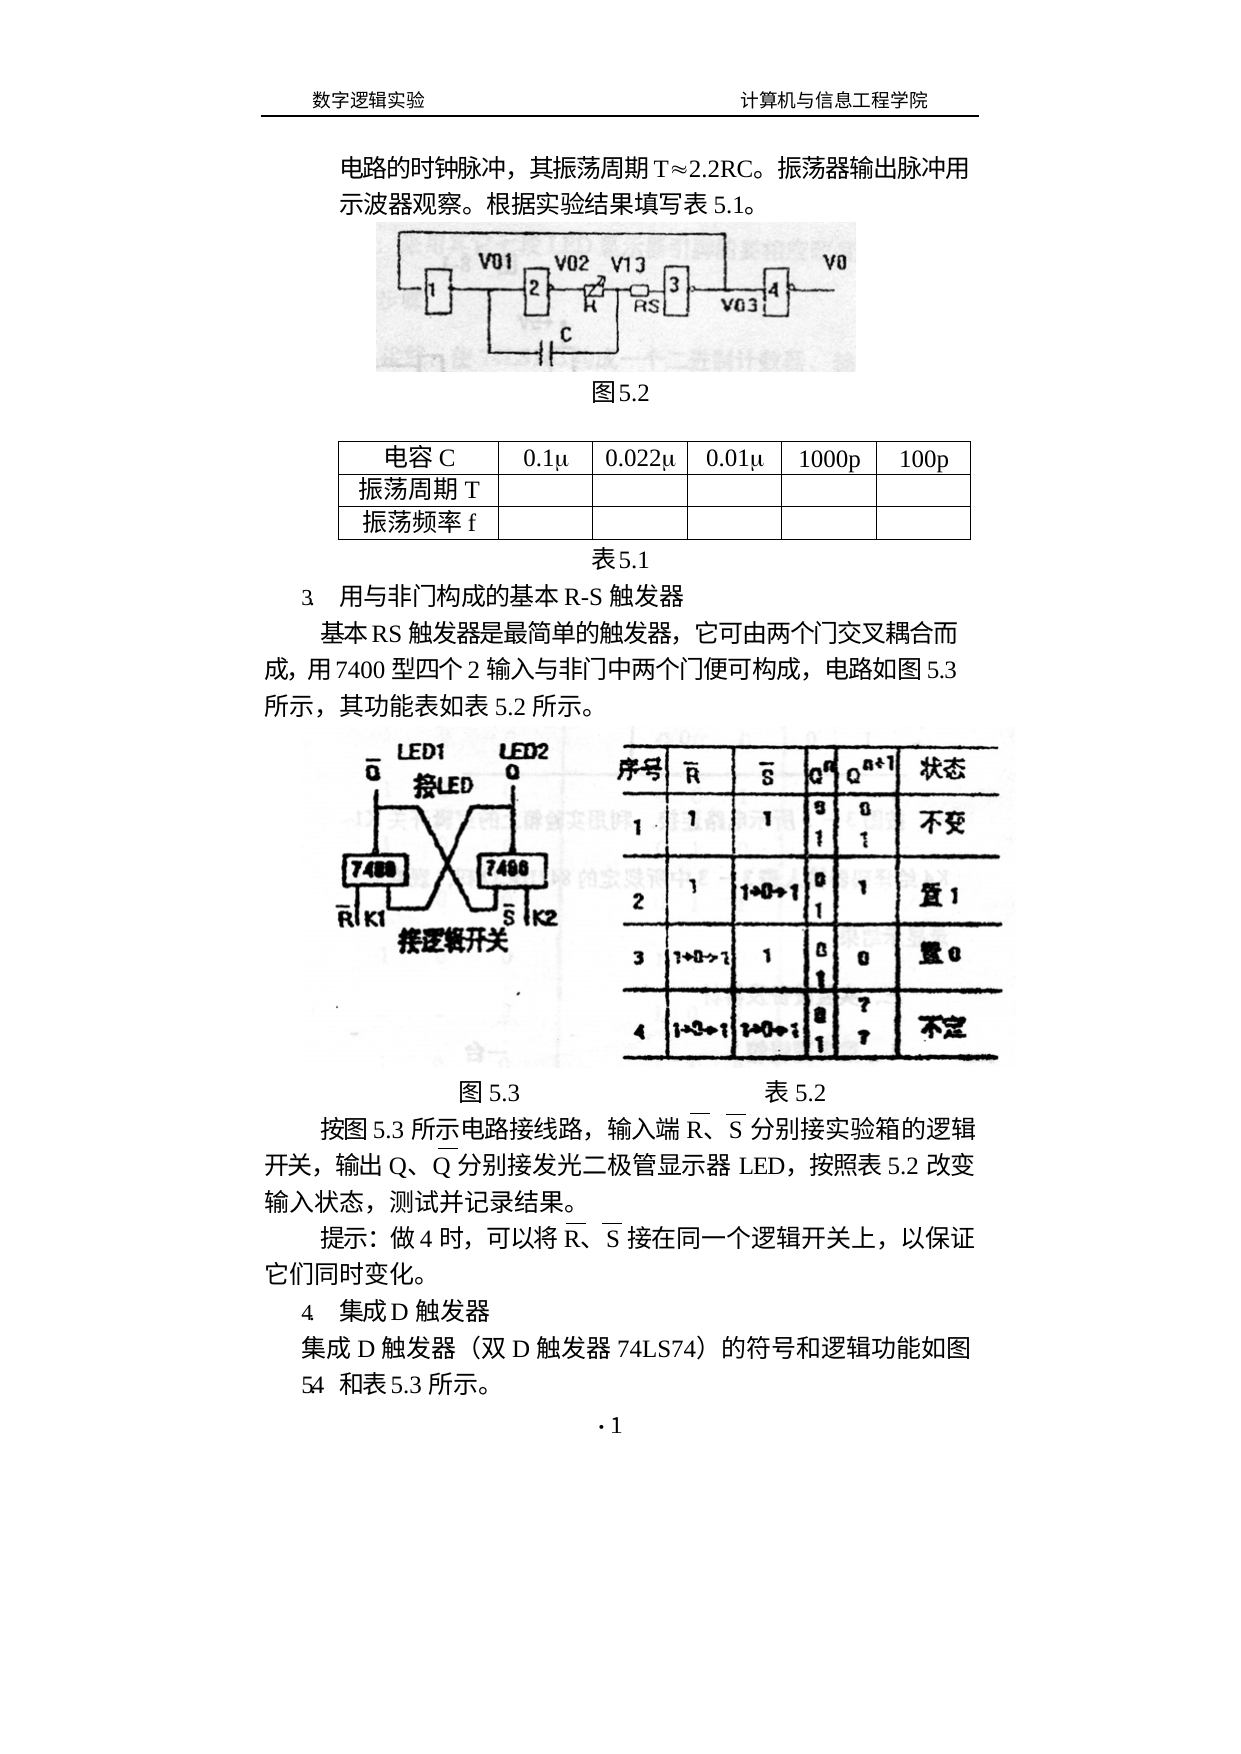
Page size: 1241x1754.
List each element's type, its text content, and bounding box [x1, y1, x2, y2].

text 集成 D 触发器（双 D 触发器 74LS74）的符号和逻辑功能如图 [301, 1328, 1065, 1364]
list 集成 D 触发器 [301, 1291, 1065, 1328]
table_cell [877, 507, 970, 538]
table_cell [688, 475, 781, 506]
picture [301, 726, 1016, 1068]
list 用与非门构成的基本 R-S 触发器 [301, 576, 1065, 613]
text 表 5.1 [451, 540, 790, 576]
list 和表 5.3 所示。 [301, 1365, 1065, 1401]
table_header 0.01 [688, 442, 781, 474]
table_header 0.022 [593, 442, 687, 474]
text 基本 RS 触发器是最简单的触发器，它可由两个门交叉耦合而成，用 7400 型四个 2 输入与非门中两个门便可构成，电路如图 5.3 [264, 613, 977, 686]
table_cell 振荡周期 T [339, 475, 498, 506]
text 电路的时钟脉冲，其振荡周期 T2.2RC。振荡器输出脉冲用示波器观察。根据实验结果填写表 5.1。 [339, 148, 977, 221]
table_cell [499, 507, 592, 538]
table_cell [782, 507, 876, 538]
table_cell [688, 507, 781, 538]
table_cell [593, 507, 687, 538]
table_cell 振荡频率 f [339, 507, 498, 538]
text 提示：做 4 时，可以将 R、S 接在同一个逻辑开关上，以保证它们同时变化。 [264, 1219, 977, 1291]
table_cell [877, 475, 970, 506]
picture [376, 222, 857, 372]
table_header 0.1 [499, 442, 592, 474]
table_cell [593, 475, 687, 506]
table_cell [499, 475, 592, 506]
text 图 5.2 [451, 372, 790, 408]
table_header 1000p [782, 442, 876, 474]
table_header 电容 C [339, 442, 498, 474]
table_cell [782, 475, 876, 506]
text 所示，其功能表如表 5.2 所示。 [264, 686, 1065, 722]
text 按图 5.3 所示电路接线路，输入端 R、S 分别接实验箱的逻辑开关，输出 Q、Q 分别接发光二极管显示器 LED，按照表 5.2 改变输入状态，测试并记录结果。 [264, 1109, 977, 1218]
table_header 100p [877, 442, 970, 474]
